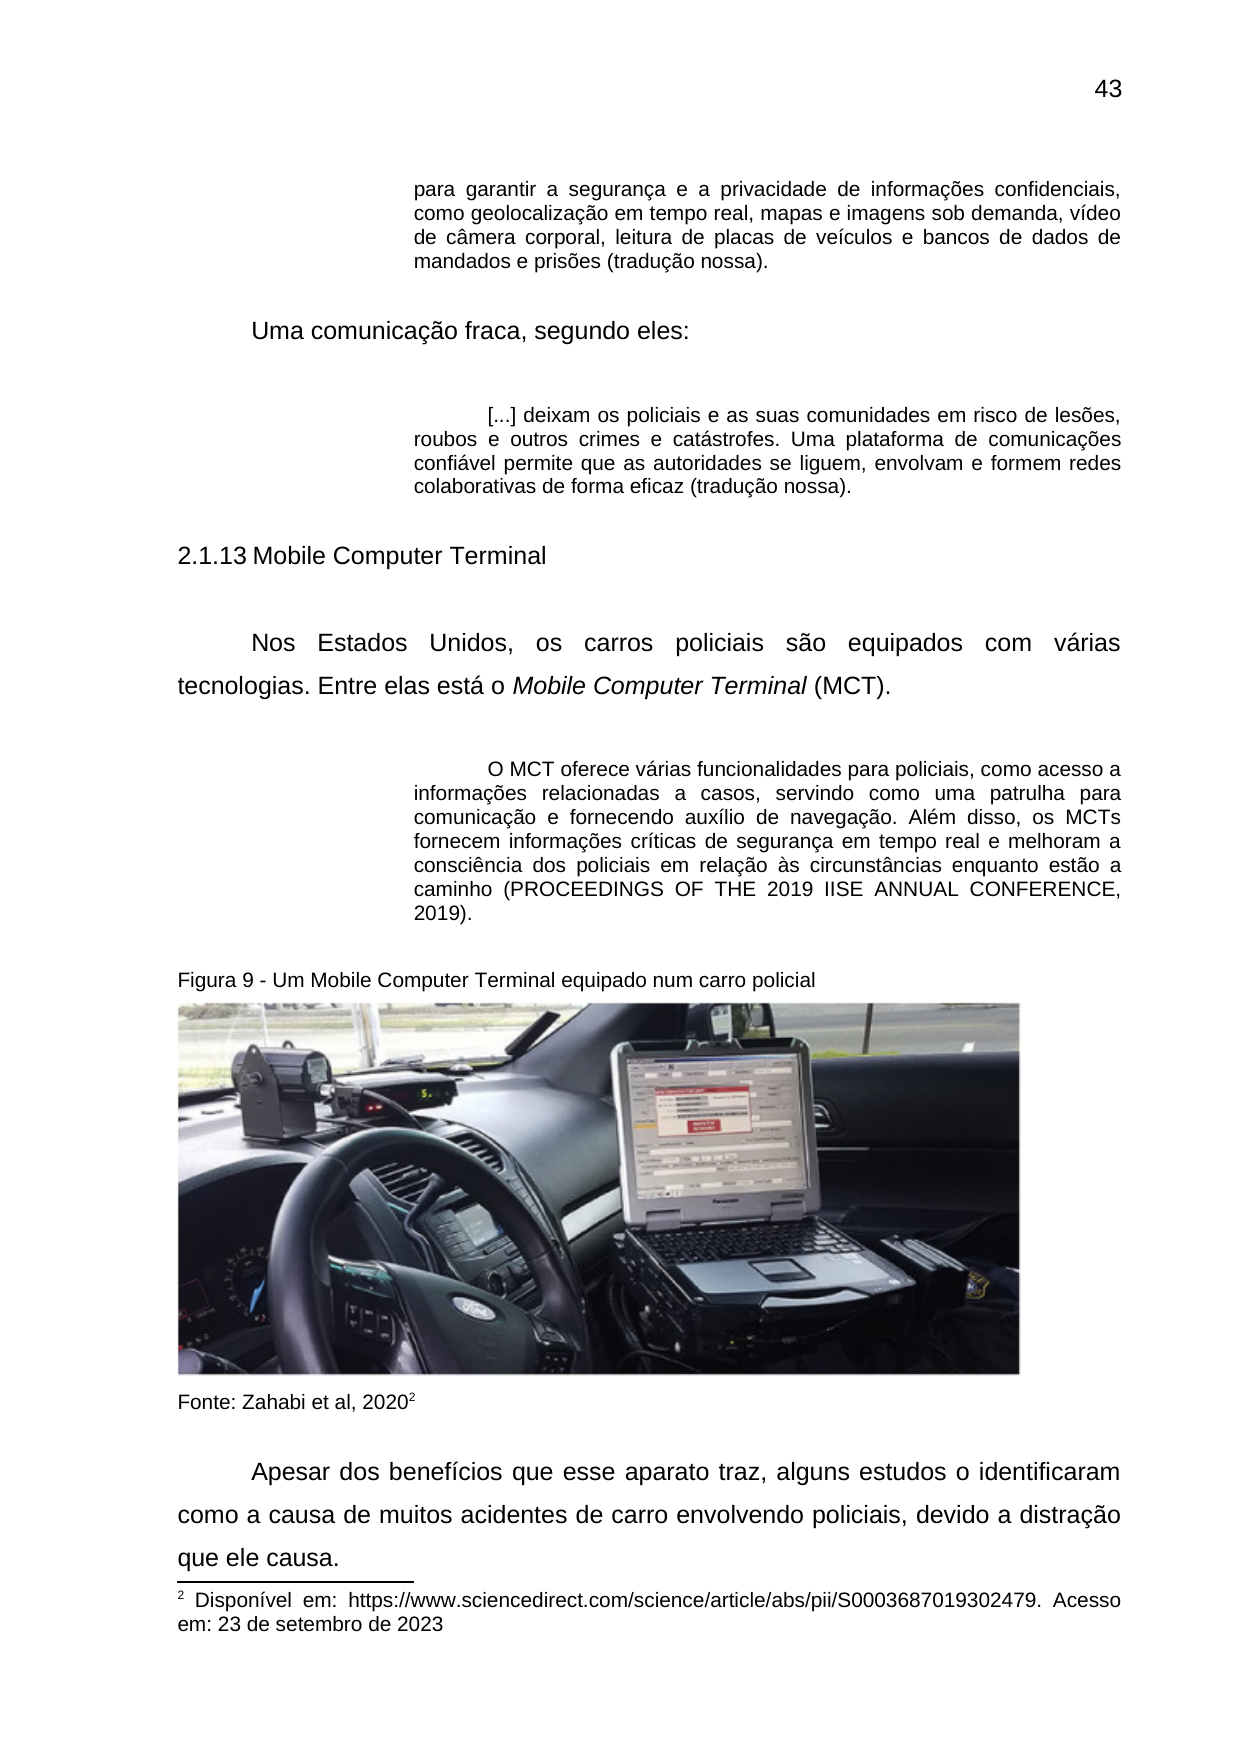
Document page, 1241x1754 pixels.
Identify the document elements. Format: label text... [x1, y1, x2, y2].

subtitle Mobile Computer Terminal [177, 541, 1122, 570]
text O MCT oferece várias funcionalidades para policiais, como acesso a informações relacionadas a casos, servindo como uma patrulha para comunicação e fornecendo auxílio de navegação. Além disso, os MCTs fornecem informações críticas de segurança em tempo real e melhoram a consciência dos policiais em relação às circunstâncias enquanto estão a caminho (PROCEEDINGS OF THE 2019 IISE ANNUAL CONFERENCE, 2019). [413, 757, 1122, 925]
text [413, 177, 1122, 273]
text Uma comunicação fraca, segundo eles: [177, 316, 1122, 345]
text [...] deixam os policiais e as suas comunidades em risco de lesões, roubos e outros crimes e catástrofes. Uma plataforma de comunicações confiável permite que as autoridades se liguem, envolvam e formem redes colaborativas de forma eficaz (tradução nossa). [413, 402, 1122, 498]
text Nos Estados Unidos, os carros policiais são equipados com várias tecnologias. Entre elas está o Mobile Computer Terminal (MCT). [177, 628, 1122, 699]
text Fonte: Zahabi et al, 2020 [177, 1390, 1122, 1414]
picture [177, 1002, 1021, 1376]
text Apesar dos benefícios que esse aparato traz, alguns estudos o identificaram como a causa de muitos acidentes de carro envolvendo policiais, devido a distração que ele causa. [177, 1457, 1122, 1572]
